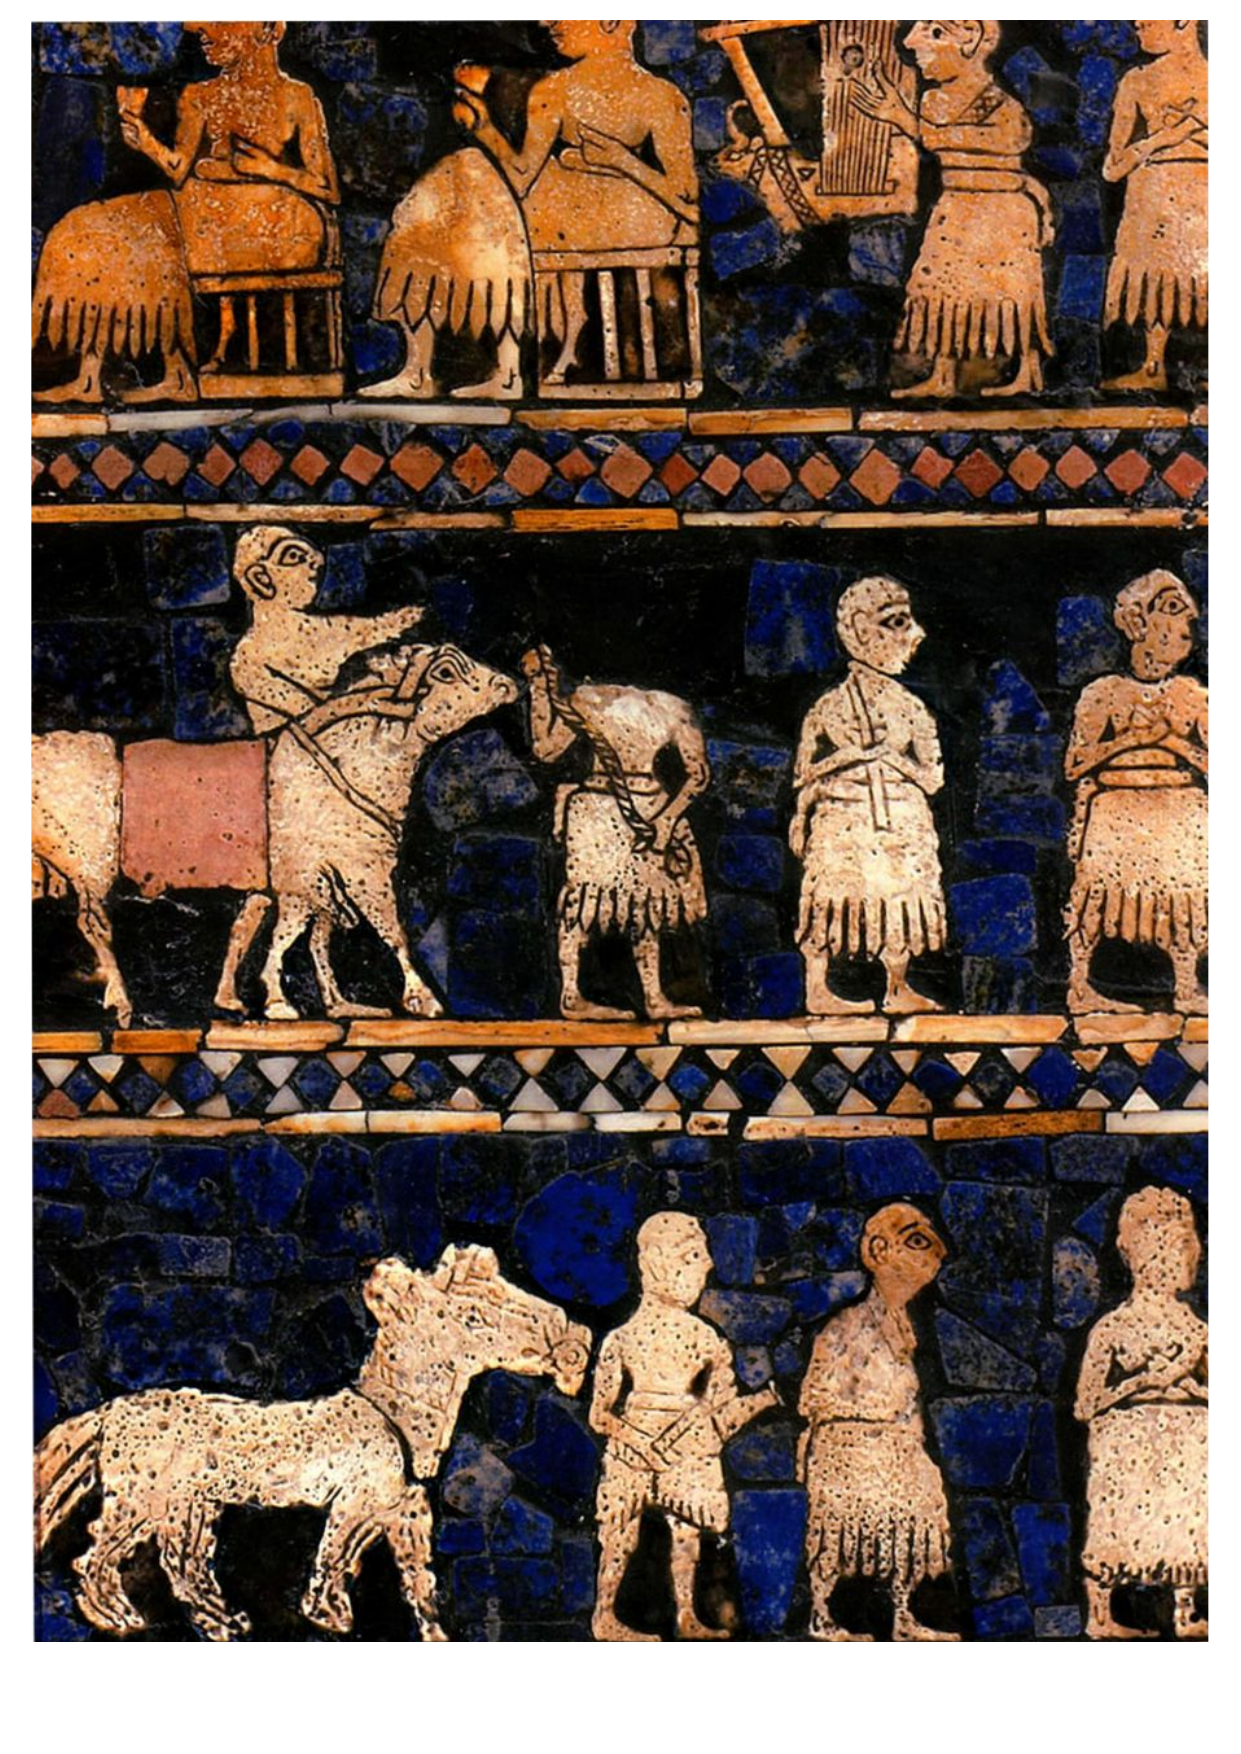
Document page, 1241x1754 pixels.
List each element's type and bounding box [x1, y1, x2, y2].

picture [31, 20, 1209, 1642]
